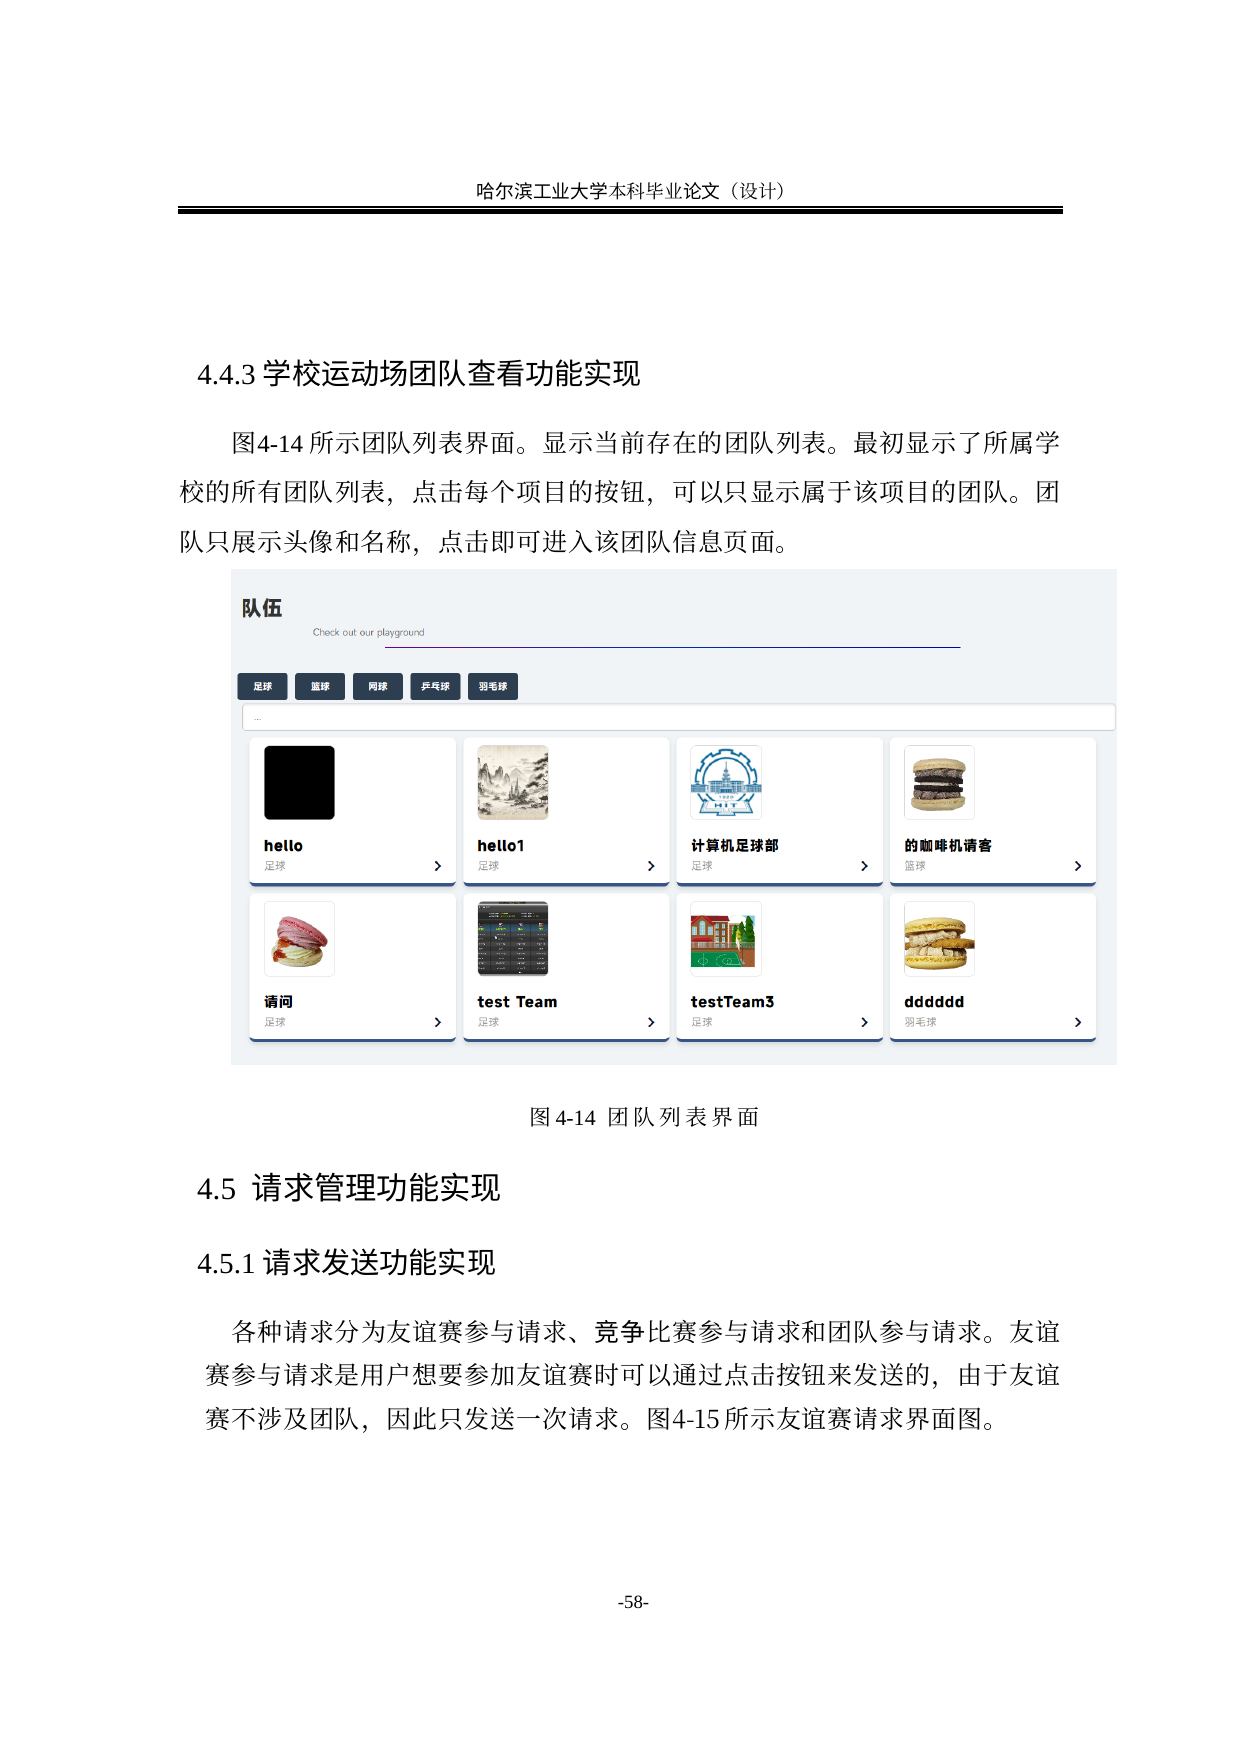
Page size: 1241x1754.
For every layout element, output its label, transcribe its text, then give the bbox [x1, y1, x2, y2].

text 图4-14团队列表界面 [179, 1096, 1061, 1136]
text 各种请求分为友谊赛参与请求、竞争比赛参与请求和团队参与请求。友谊赛参与请求是用户想要参加友谊赛时可以通过点击按钮来发送的，由于友谊赛不涉及团队，因此只发送一次请求。图4-15所示友谊赛请求界面图。 [180, 1310, 1061, 1438]
subtitle 4.5 请求管理功能实现 [180, 1163, 1061, 1208]
picture [231, 569, 1117, 1065]
subtitle 4.4.3 学校运动场团队查看功能实现 [180, 351, 1061, 393]
text 图4-14所示团队列表界面。显示当前存在的团队列表。最初显示了所属学校的所有团队列表，点击每个项目的按钮，可以只显示属于该项目的团队。团队只展示头像和名称，点击即可进入该团队信息页面。 [179, 421, 1061, 561]
subtitle 4.5.1 请求发送功能实现 [180, 1239, 1061, 1282]
